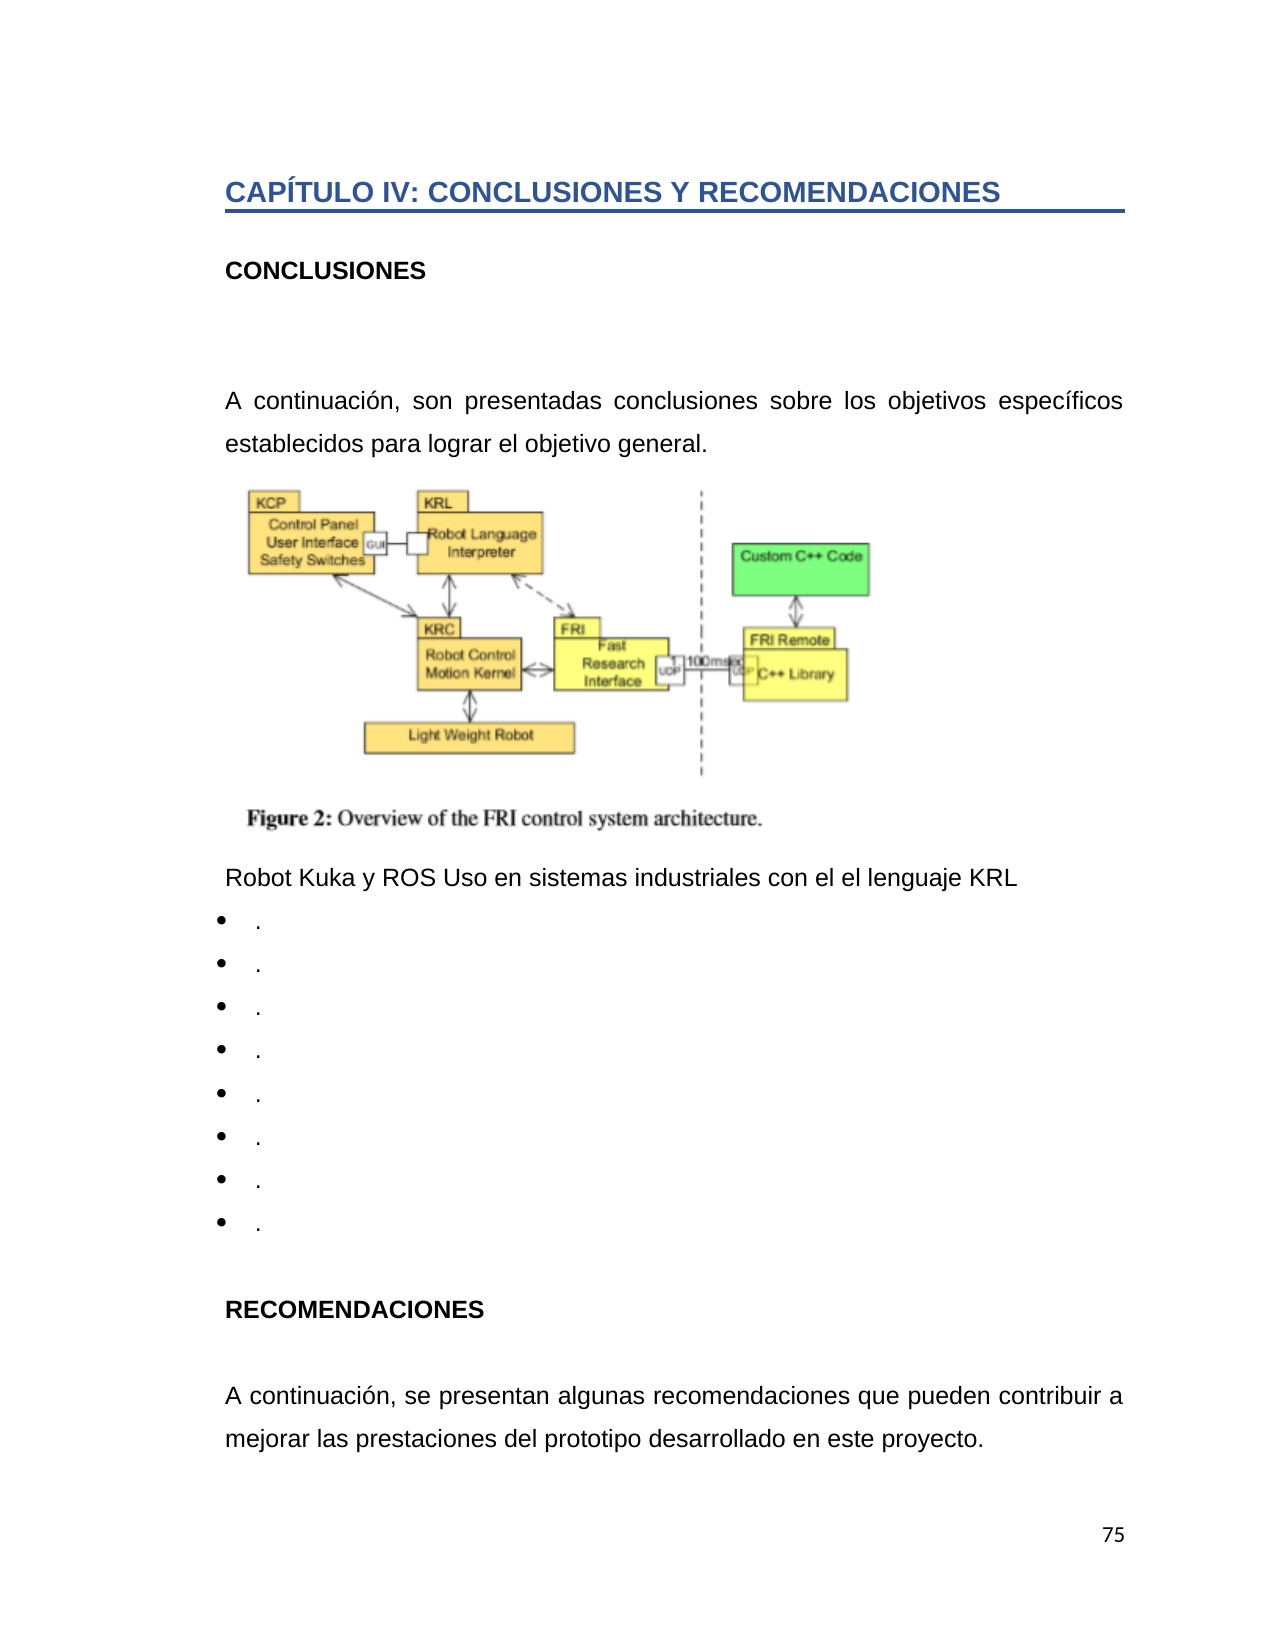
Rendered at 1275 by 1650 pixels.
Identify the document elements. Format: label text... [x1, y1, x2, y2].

list . [217, 906, 1125, 934]
list . [217, 1035, 1125, 1064]
list . [217, 992, 1125, 1021]
list . [217, 1122, 1125, 1151]
text A continuación, son presentadas conclusiones sobre los objetivos específicos establecidos para lograr el objetivo general. [225, 386, 1125, 458]
picture [225, 472, 939, 849]
list CAPÍTULO IV: CONCLUSIONES Y RECOMENDACIONES [225, 175, 1125, 209]
text Robot Kuka y ROS Uso en sistemas industriales con el el lenguaje KRL [225, 862, 1125, 891]
text RECOMENDACIONES [225, 1294, 1125, 1323]
list . [217, 1165, 1125, 1194]
list . [217, 949, 1125, 978]
text A continuación, se presentan algunas recomendaciones que pueden contribuir a mejorar las prestaciones del prototipo desarrollado en este proyecto. [225, 1381, 1125, 1453]
list . [217, 1078, 1125, 1107]
text CONCLUSIONES [225, 256, 1125, 285]
list . [217, 1208, 1125, 1237]
